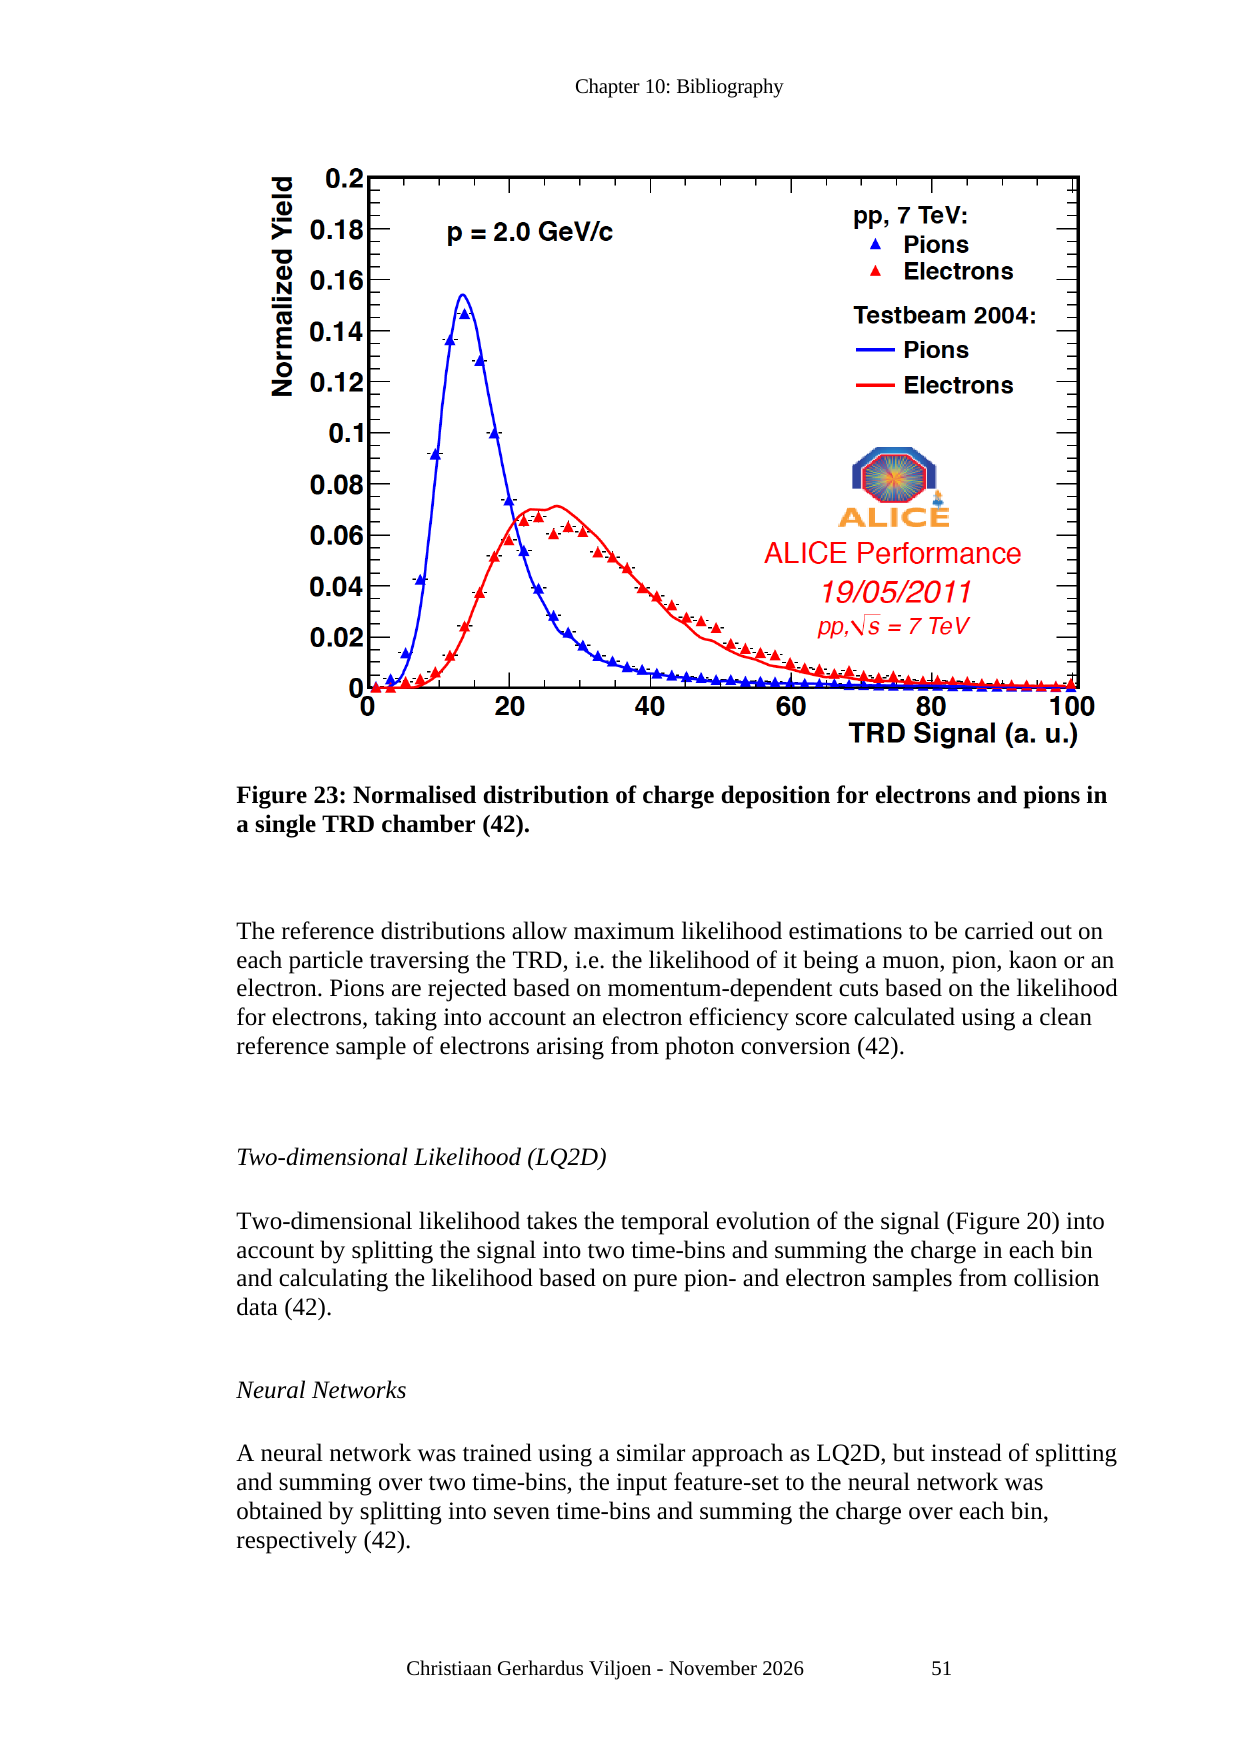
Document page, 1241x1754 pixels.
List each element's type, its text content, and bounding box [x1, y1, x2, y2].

picture [236, 135, 1123, 781]
subtitle Neural Networks [236, 1375, 1122, 1403]
text The reference distributions allow maximum likelihood estimations to be carried out on each particle traversing the TRD, i.e. the likelihood of it being a muon, pion, kaon or an electron. Pions are rejected based on momentum-dependent cuts based on the likelihood for electrons, taking into account an electron efficiency score calculated using a clean reference sample of electrons arising from photon conversion . [236, 916, 1122, 1060]
subtitle Two-dimensional Likelihood (LQ2D) [236, 1142, 1122, 1171]
text Figure 23: Normalised distribution of charge deposition for electrons and pions in a single TRD chamber . [236, 781, 1122, 838]
text Two-dimensional likelihood takes the temporal evolution of the signal (Figure 20) into account by splitting the signal into two time-bins and summing the charge in each bin and calculating the likelihood based on pure pion- and electron samples from collision data . [236, 1206, 1122, 1321]
text A neural network was trained using a similar approach as LQ2D, but instead of splitting and summing over two time-bins, the input feature-set to the neural network was obtained by splitting into seven time-bins and summing the charge over each bin, respectively . [236, 1438, 1122, 1553]
